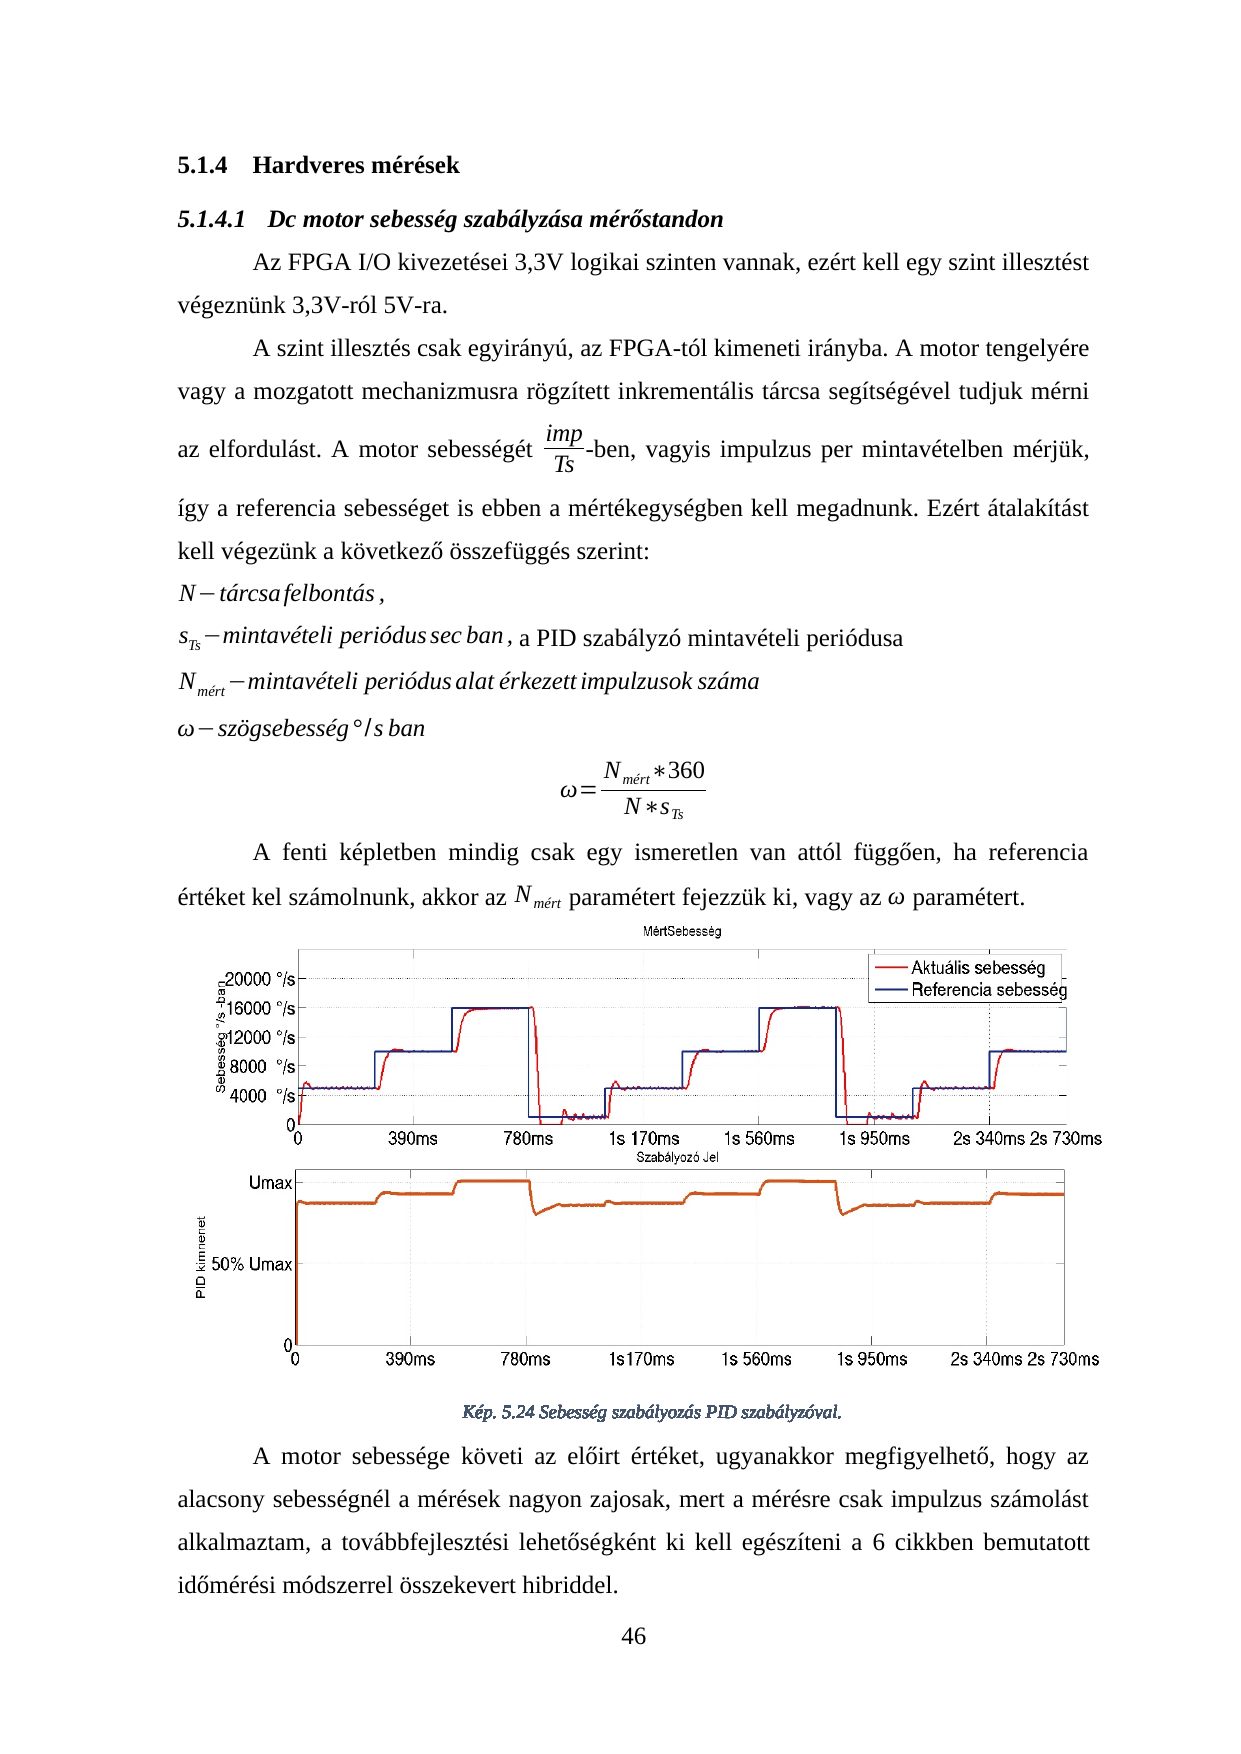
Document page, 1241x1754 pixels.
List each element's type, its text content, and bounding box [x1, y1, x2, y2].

subtitle Hardveres mérések [177, 150, 1090, 179]
text a PID szabályzó mintavételi periódusa [177, 622, 1090, 653]
picture [182, 926, 1102, 1378]
text A szint illesztés csak egyirányú, az FPGA-tól kimeneti irányba. A motor tengelyére vagy a mozgatott mechanizmusra rögzített inkrementális tárcsa segítségével tudjuk mérni az elfordulást. A motor sebességét -ben, vagyis impulzus per mintavételben mérjük, így a referencia sebességet is ebben a mértékegységben kell megadnunk. Ezért átalakítást kell végezünk a következő összefüggés szerint: [177, 333, 1090, 565]
text A motor sebessége követi az előirt értéket, ugyanakkor megfigyelhető, hogy az alacsony sebességnél a mérések nagyon zajosak, mert a mérésre csak impulzus számolást alkalmaztam, a továbbfejlesztési lehetőségként ki kell egészíteni a cikkben bemutatott időmérési módszerrel összekevert hibriddel. [177, 1441, 1090, 1599]
subtitle Dc motor sebesség szabályzása mérőstandon [177, 204, 1090, 233]
text Az FPGA I/O kivezetései 3,3V logikai szinten vannak, ezért kell egy szint illesztést végeznünk 3,3V-ról 5V-ra. [177, 247, 1090, 319]
text A fenti képletben mindig csak egy ismeretlen van attól függően, ha referencia értéket kel számolnunk, akkor az paramétert fejezzük ki, vagy az paramétert. [177, 837, 1090, 912]
